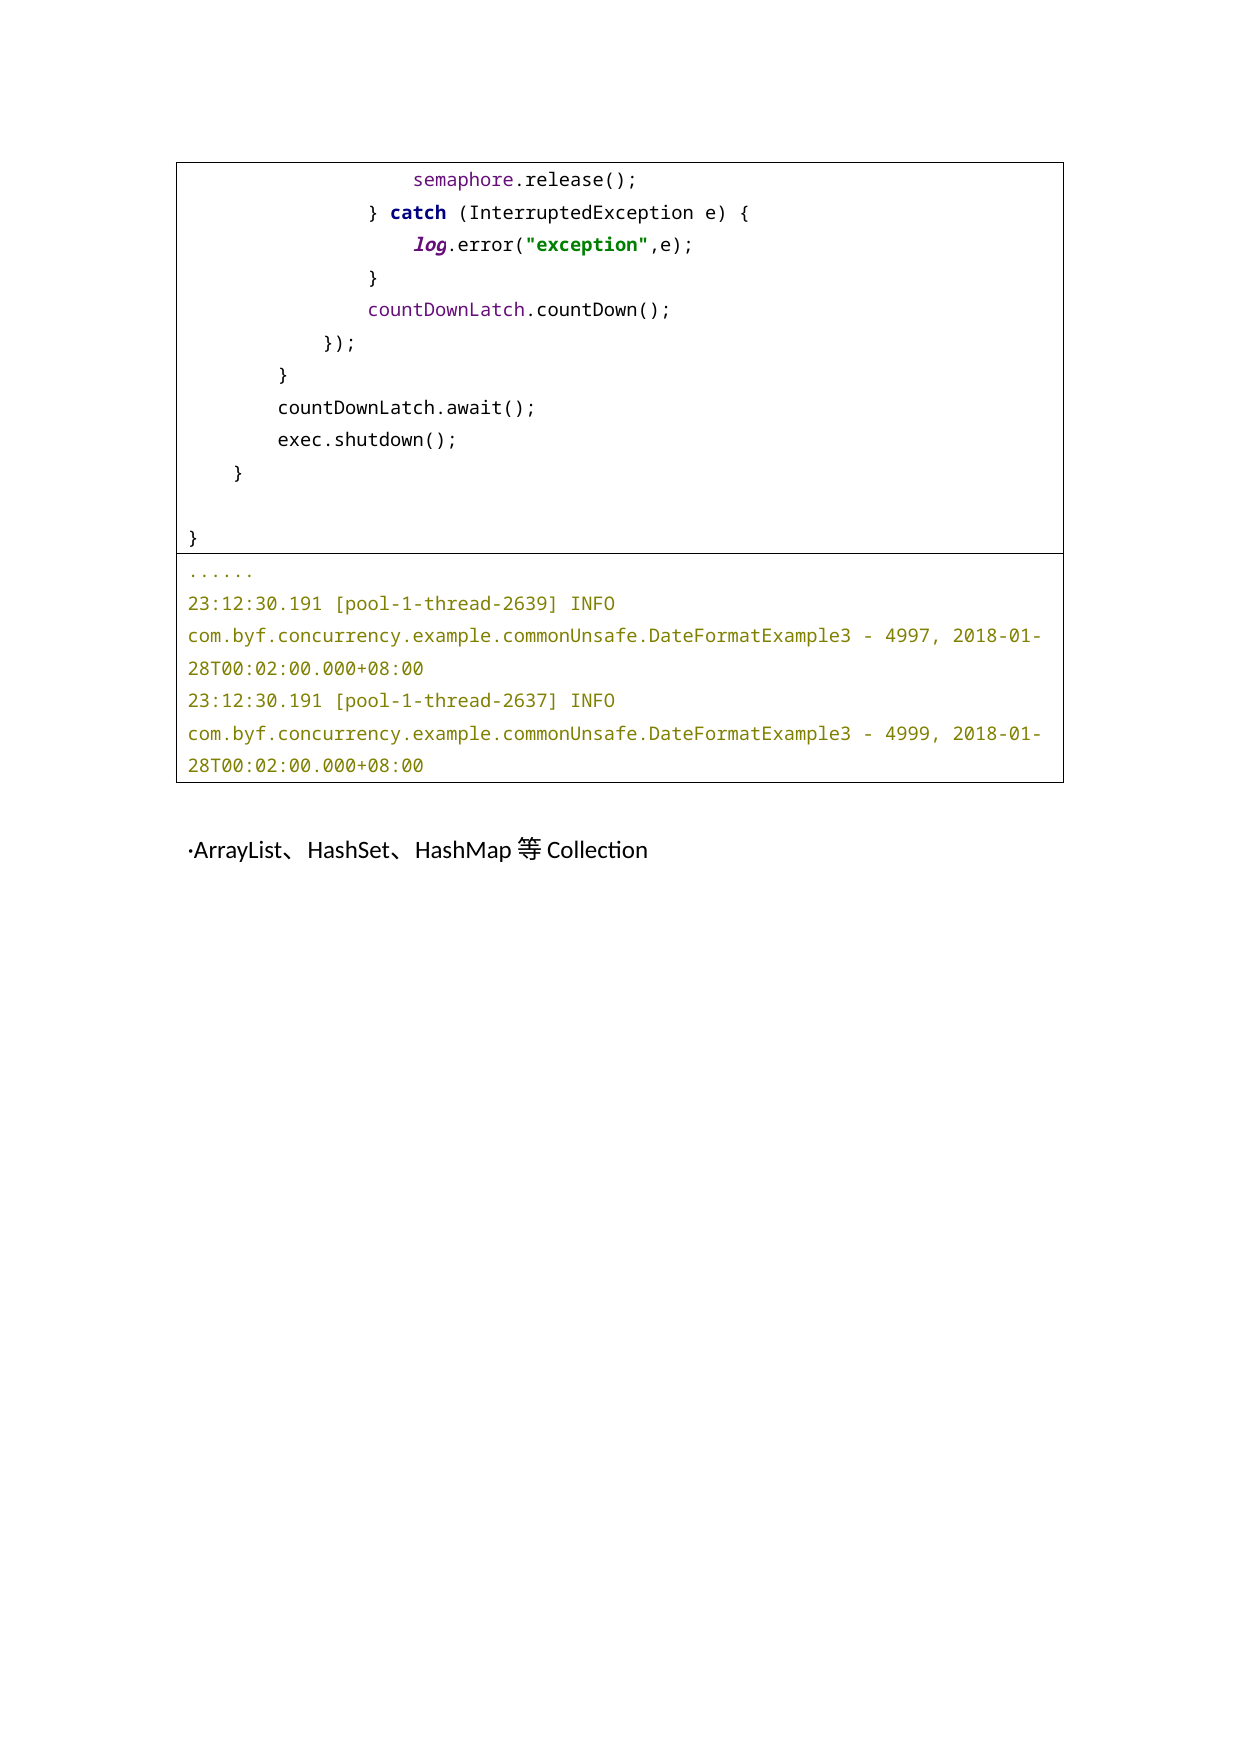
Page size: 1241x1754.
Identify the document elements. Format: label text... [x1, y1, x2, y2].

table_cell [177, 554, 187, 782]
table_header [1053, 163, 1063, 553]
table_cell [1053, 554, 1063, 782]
text ·ArrayList、HashSet、HashMap等Collection [187, 815, 1053, 880]
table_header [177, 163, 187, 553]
